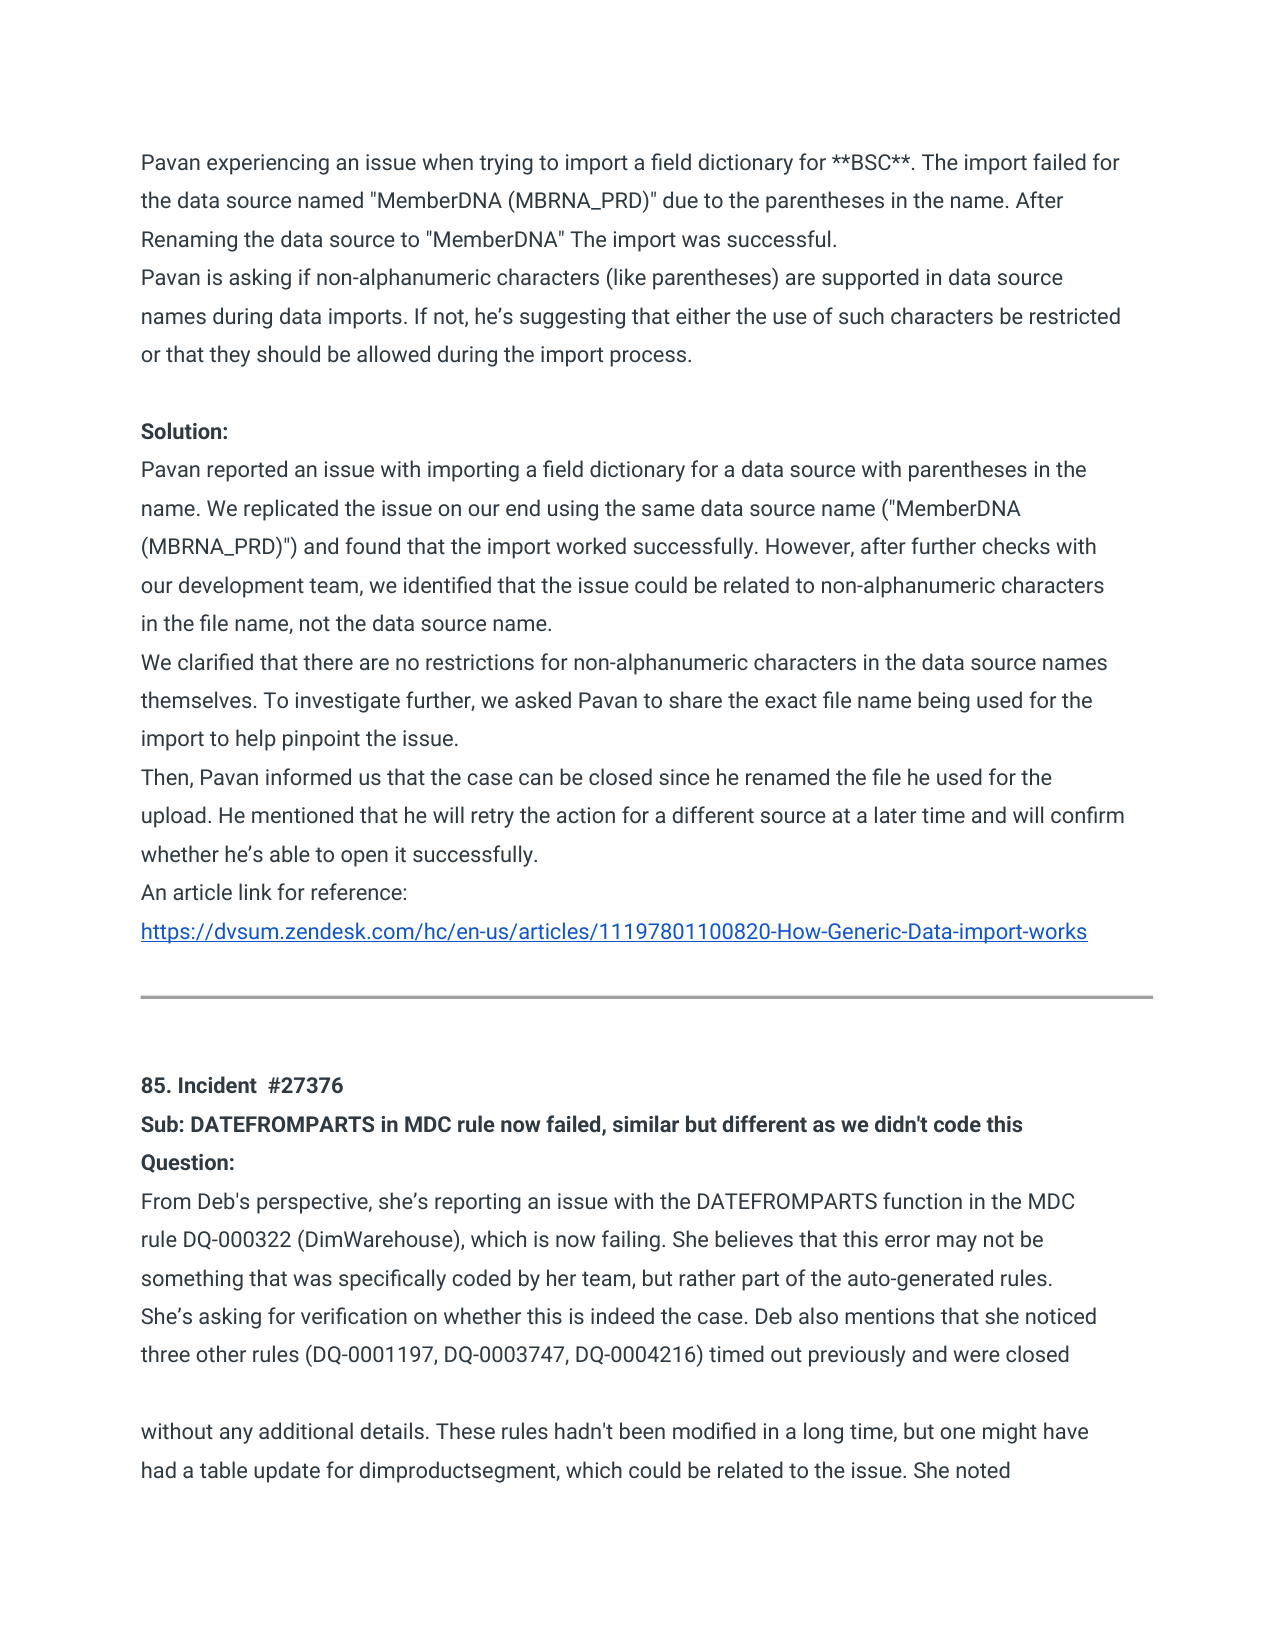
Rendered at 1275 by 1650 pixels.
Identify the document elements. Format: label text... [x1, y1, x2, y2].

text We clarified that there are no restrictions for non-alphanumeric characters in the data source names [141, 650, 1181, 675]
text From Deb's perspective, she’s reporting an issue with the DATEFROMPARTS function in the MDC [141, 1189, 1181, 1214]
text the data source named "MemberDNA (MBRNA_PRD)" due to the parentheses in the name. After [141, 188, 1181, 214]
text Pavan experiencing an issue when trying to import a field dictionary for **BSC**. The import failed for [141, 150, 1181, 176]
text three other rules (DQ-0001197, DQ-0003747, DQ-0004216) timed out previously and were closed [141, 1343, 1181, 1368]
text had a table update for dimproductsegment, which could be related to the issue. She noted [141, 1458, 1181, 1483]
text our development team, we identified that the issue could be related to non-alphanumeric characters [141, 573, 1181, 598]
text import to help pinpoint the issue. [141, 727, 1181, 752]
text Pavan is asking if non-alphanumeric characters (like parentheses) are supported in data source [141, 265, 1181, 291]
text in the file name, not the data source name. [141, 611, 1181, 637]
text without any additional details. These rules hadn't been modified in a long time, but one might have [141, 1419, 1181, 1445]
text Then, Pavan informed us that the case can be closed since he renamed the file he used for the [141, 765, 1181, 791]
text rule DQ-000322 (DimWarehouse), which is now failing. She believes that this error may not be [141, 1227, 1181, 1253]
text (MBRNA_PRD)") and found that the import worked successfully. However, after further checks with [141, 534, 1181, 560]
text names during data imports. If not, he’s suggesting that either the use of such characters be restricted [141, 304, 1181, 329]
text An article link for reference: [141, 880, 1181, 906]
text 85. Incident #27376 [141, 1073, 1181, 1099]
text whether he’s able to open it successfully. [141, 842, 1181, 867]
text themselves. To investigate further, we asked Pavan to share the exact file name being used for the [141, 688, 1181, 714]
text Question: [141, 1150, 1181, 1176]
text Pavan reported an issue with importing a field dictionary for a data source with parentheses in the [141, 457, 1181, 483]
text Renaming the data source to "MemberDNA" The import was successful. [141, 227, 1181, 252]
text Sub: DATEFROMPARTS in MDC rule now failed, similar but different as we didn't code this [141, 1112, 1181, 1138]
text https://dvsum.zendesk.com/hc/en-us/articles/11197801100820-How-Generic-Data-import-works [141, 919, 1181, 944]
text or that they should be allowed during the import process. [141, 342, 1181, 368]
text name. We replicated the issue on our end using the same data source name ("MemberDNA [141, 496, 1181, 522]
text Solution: [141, 419, 1181, 445]
text something that was specifically coded by her team, but rather part of the auto-generated rules. [141, 1266, 1181, 1291]
text upload. He mentioned that he will retry the action for a different source at a later time and will confirm [141, 803, 1181, 829]
text She’s asking for verification on whether this is indeed the case. Deb also mentions that she noticed [141, 1304, 1181, 1330]
